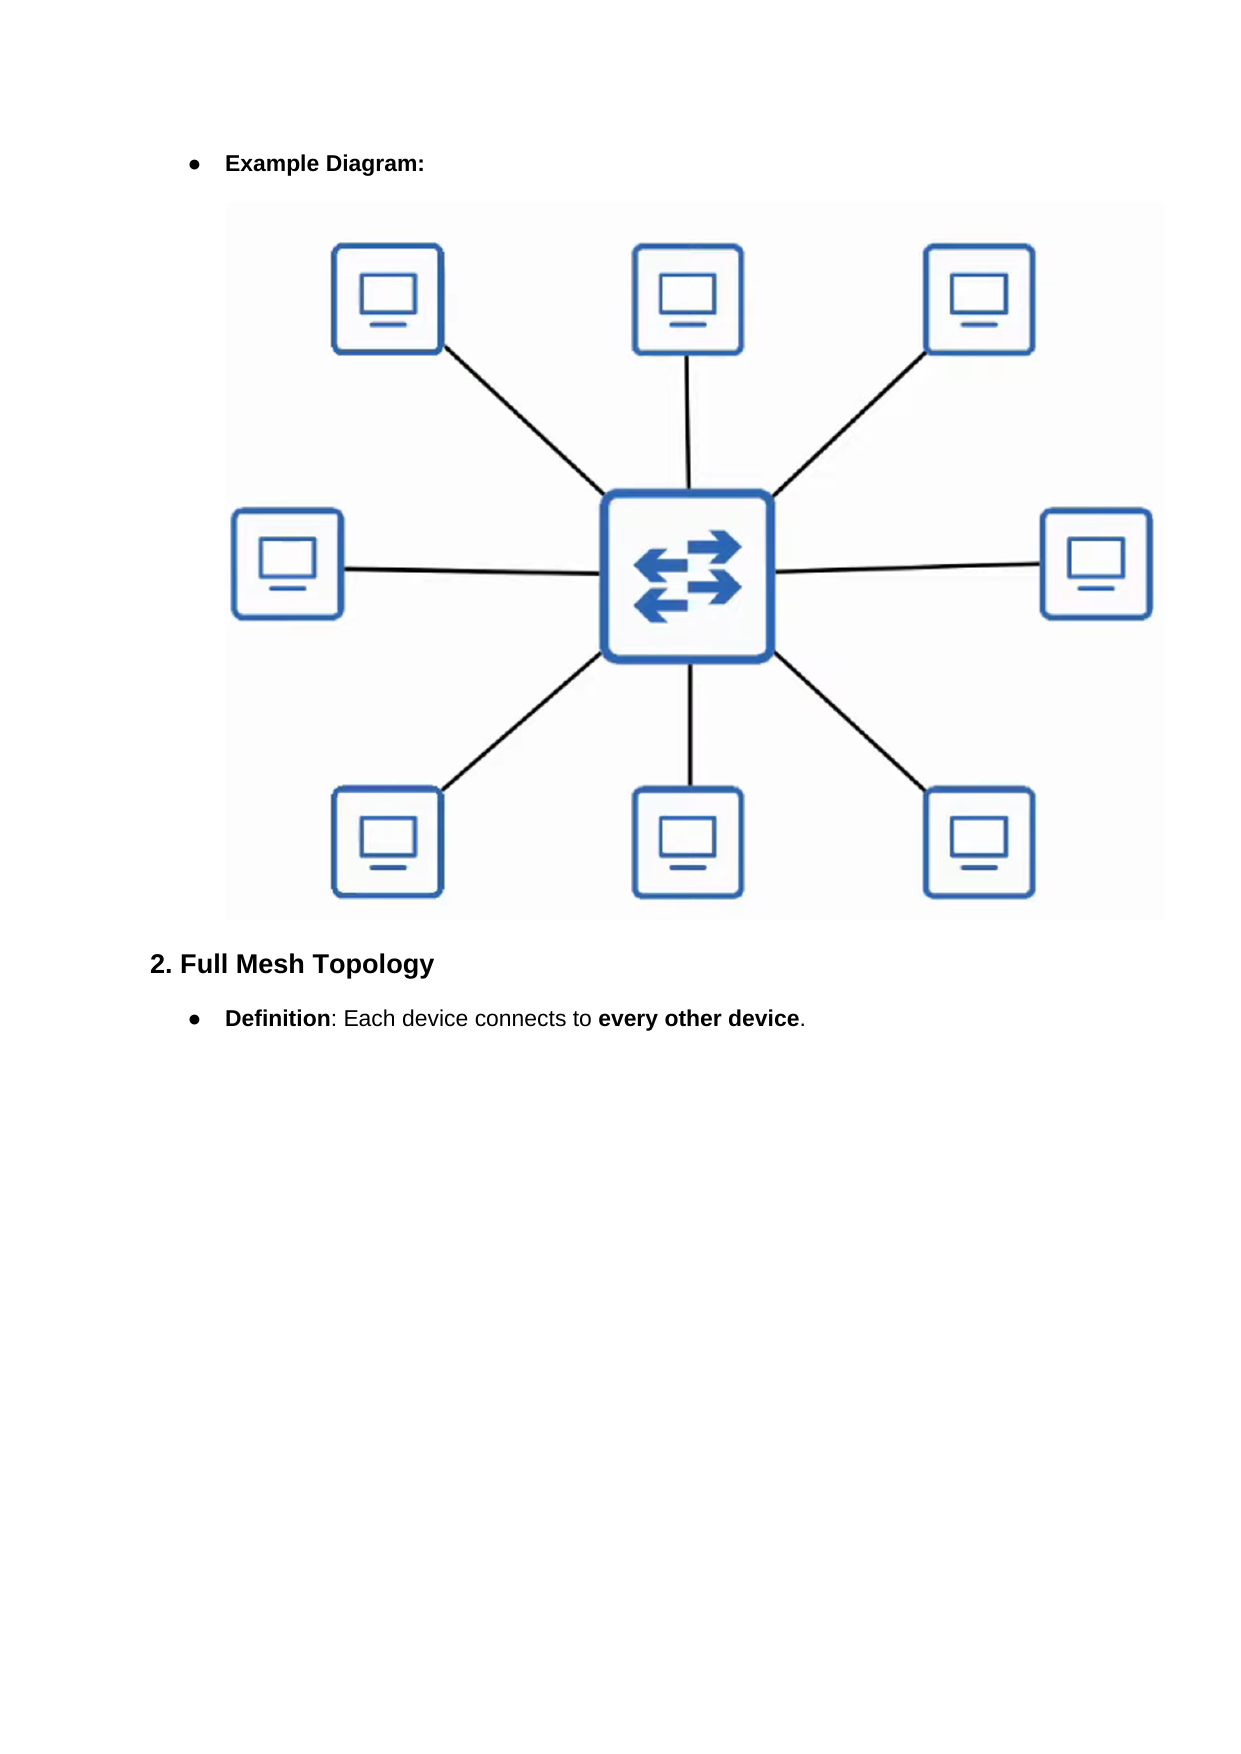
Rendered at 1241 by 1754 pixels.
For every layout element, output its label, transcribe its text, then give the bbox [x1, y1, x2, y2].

subtitle 2. Full Mesh Topology [150, 948, 1090, 980]
list Definition: Each device connects to every other device. [187, 1005, 1090, 1031]
picture [225, 202, 1166, 920]
